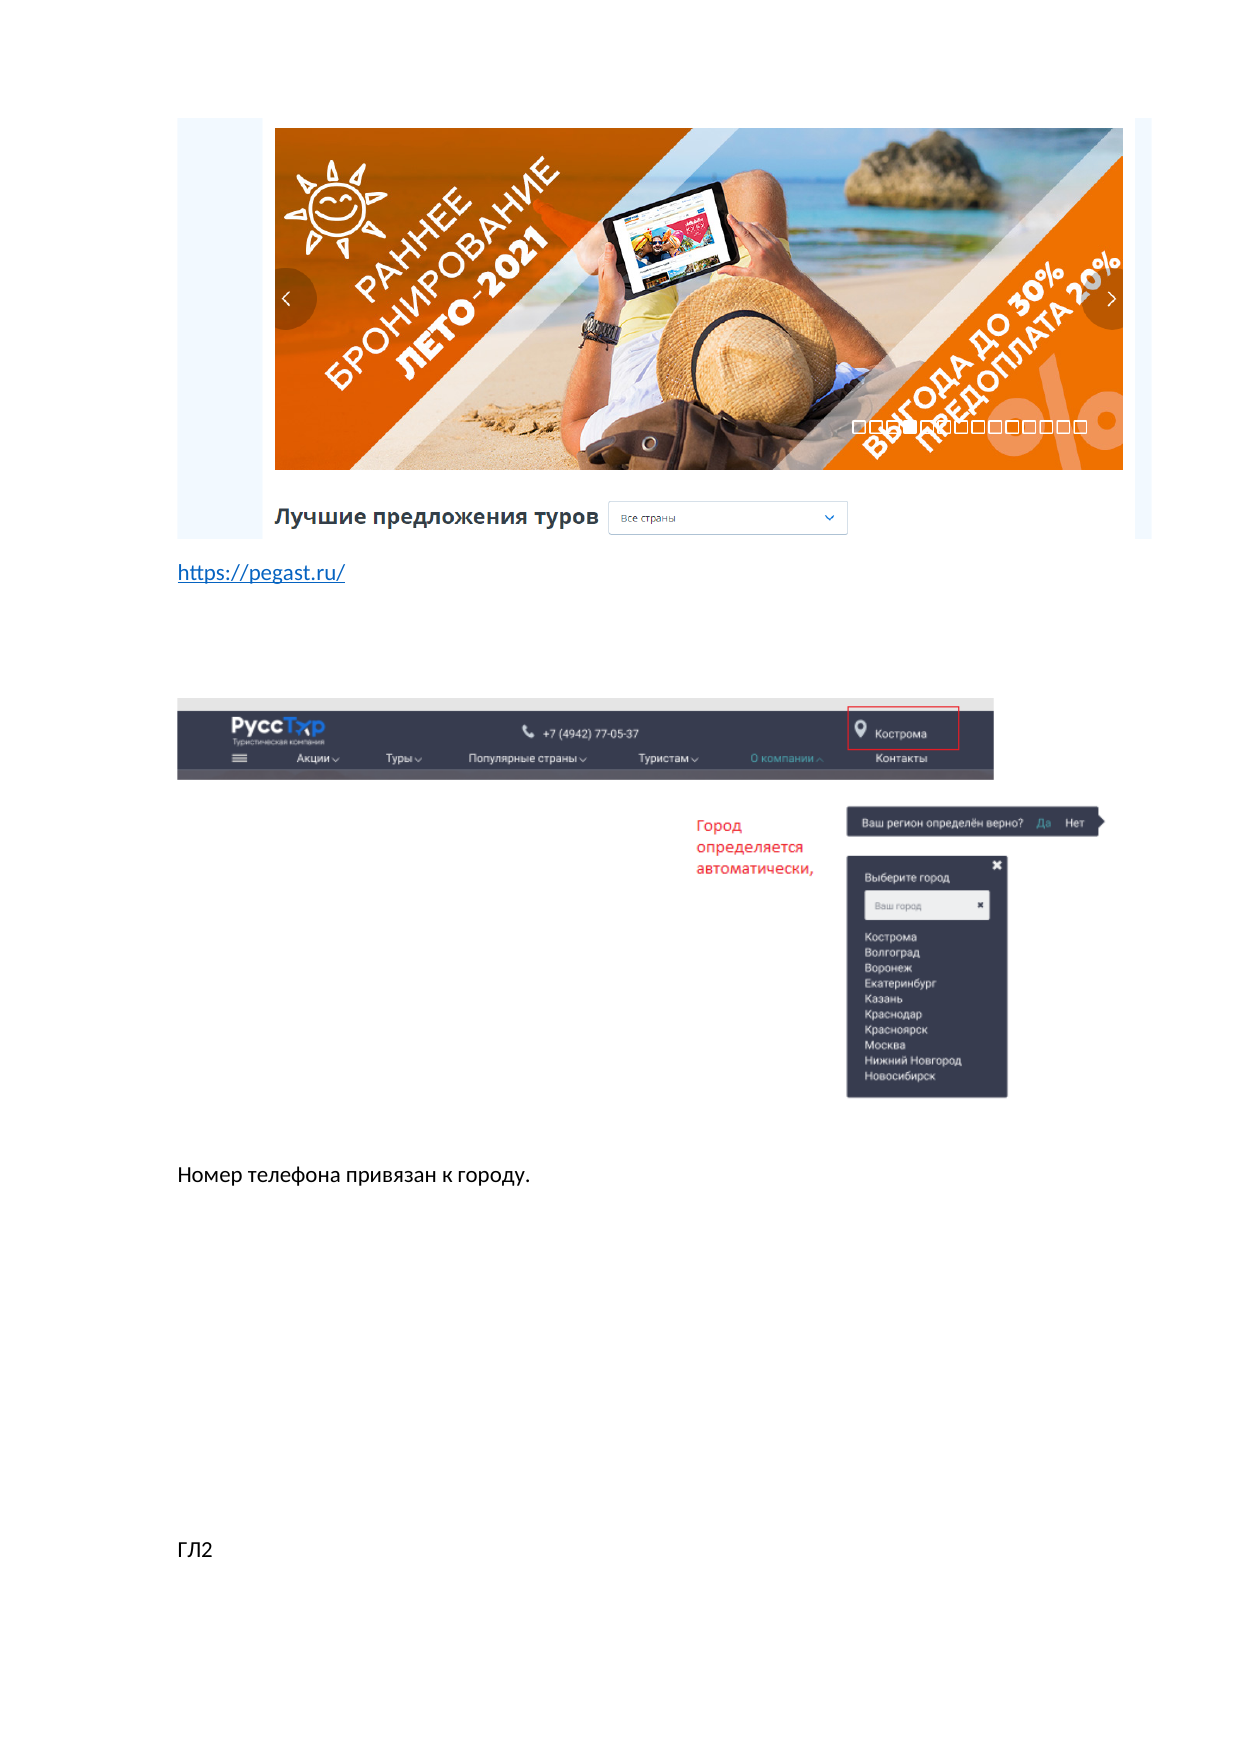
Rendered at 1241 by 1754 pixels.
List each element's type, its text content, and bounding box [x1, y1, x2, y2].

text ГЛ2 [177, 1535, 1152, 1563]
picture [177, 698, 1152, 1141]
text Номер телефона привязан к городу. [177, 1160, 1152, 1188]
picture [177, 118, 1152, 539]
text https://pegast.ru/ [177, 558, 1152, 586]
